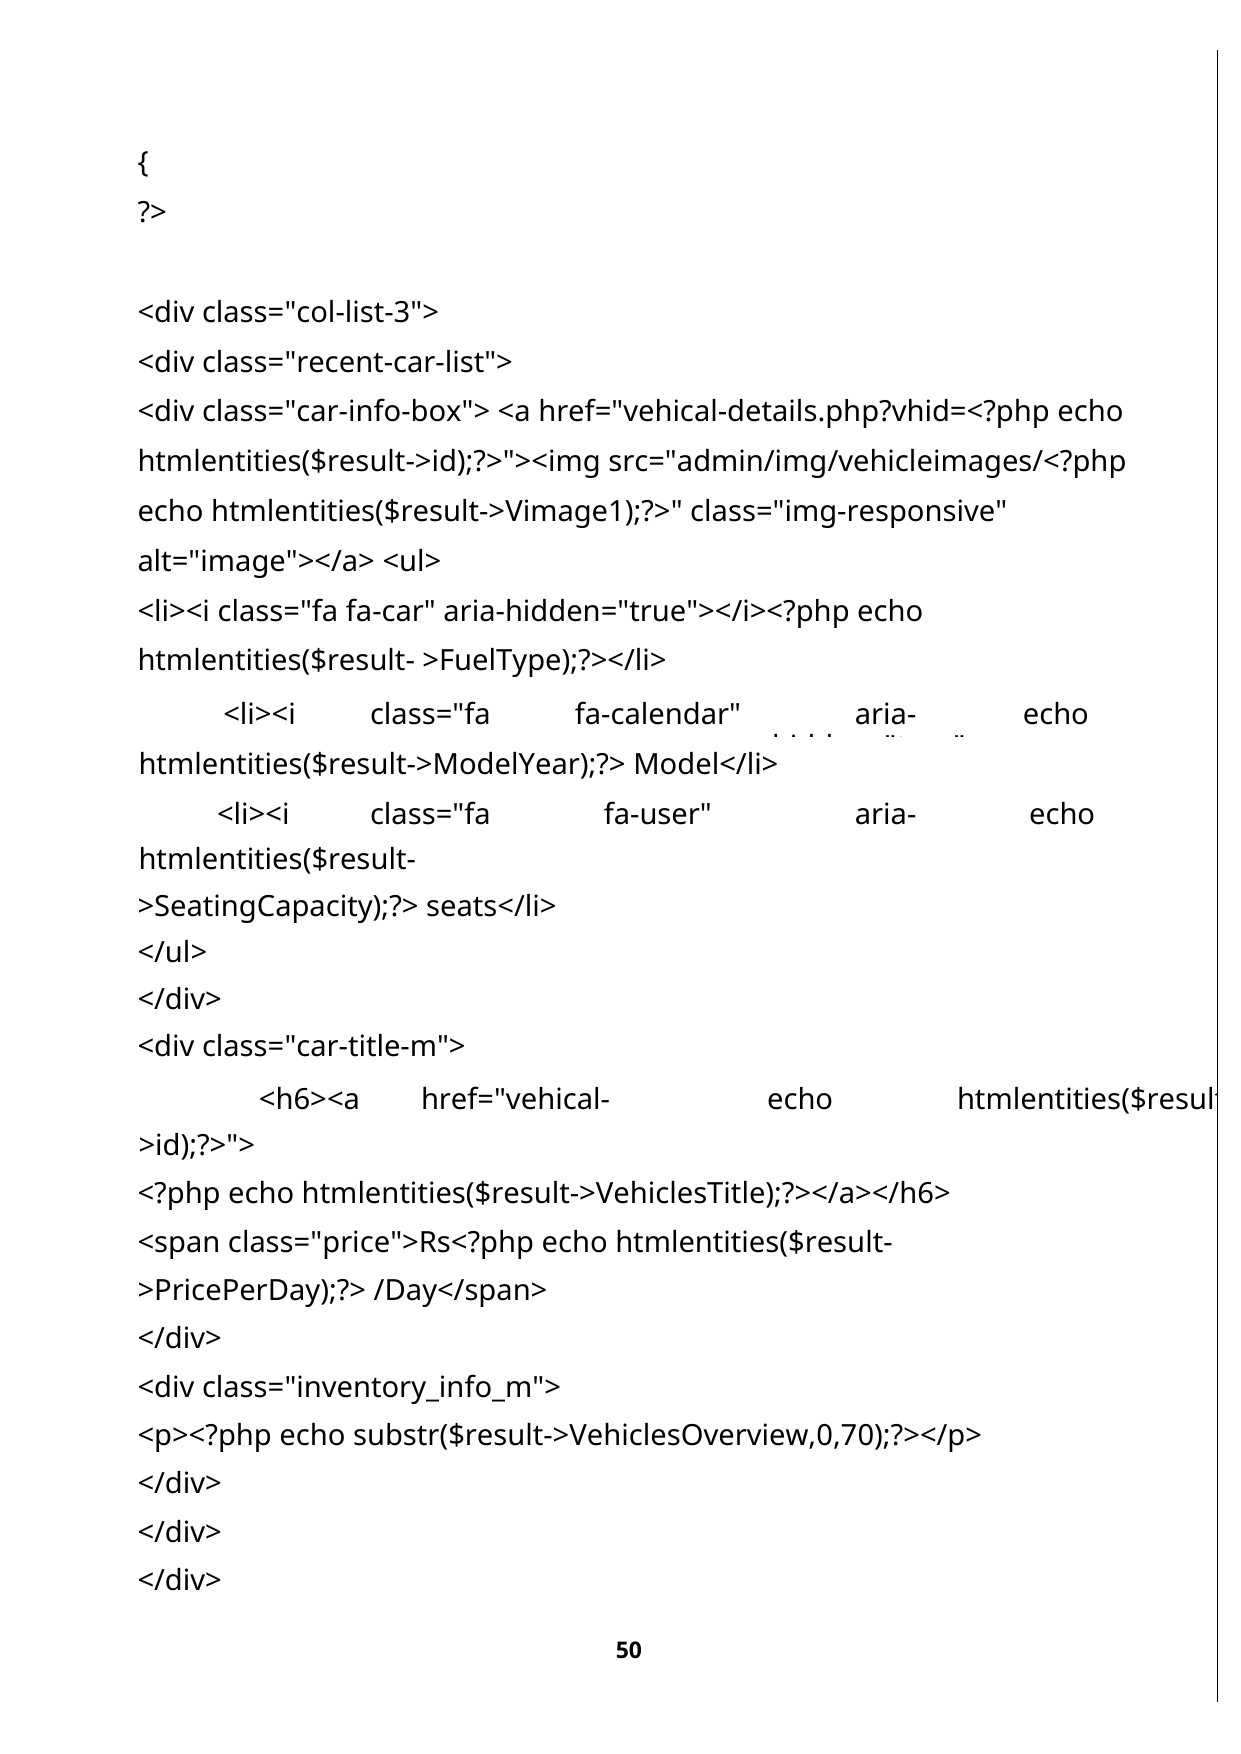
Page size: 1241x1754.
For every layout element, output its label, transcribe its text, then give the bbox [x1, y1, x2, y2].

table_header { ?> <div class="col-list-3"> <div class="recent-car-list"> <div class="car-info-box"> <a href="vehical-details.php?vhid=<?php echo htmlentities($result->id);?>"><img src="admin/img/vehicleimages/<?php echo htmlentities($result->Vimage1);?>" class="img-responsive" alt="image"></a> <ul> <li><i class="fa fa-car" aria-hidden="true"></i><?php echo htmlentities($result- >FuelType);?></li> htmlentities($result->ModelYear);?> Model</li> htmlentities($result- >SeatingCapacity);?> seats</li> </ul> </div> <div class="car-title-m"> >id);?>"> <?php echo htmlentities($result->VehiclesTitle);?></a></h6> <span class="price">Rs<?php echo htmlentities($result->PricePerDay);?> /Day</span> </div> <div class="inventory_info_m"> <p><?php echo substr($result->VehiclesOverview,0,70);?></p> </div> </div> </div> 50 [40, 50, 1217, 1750]
